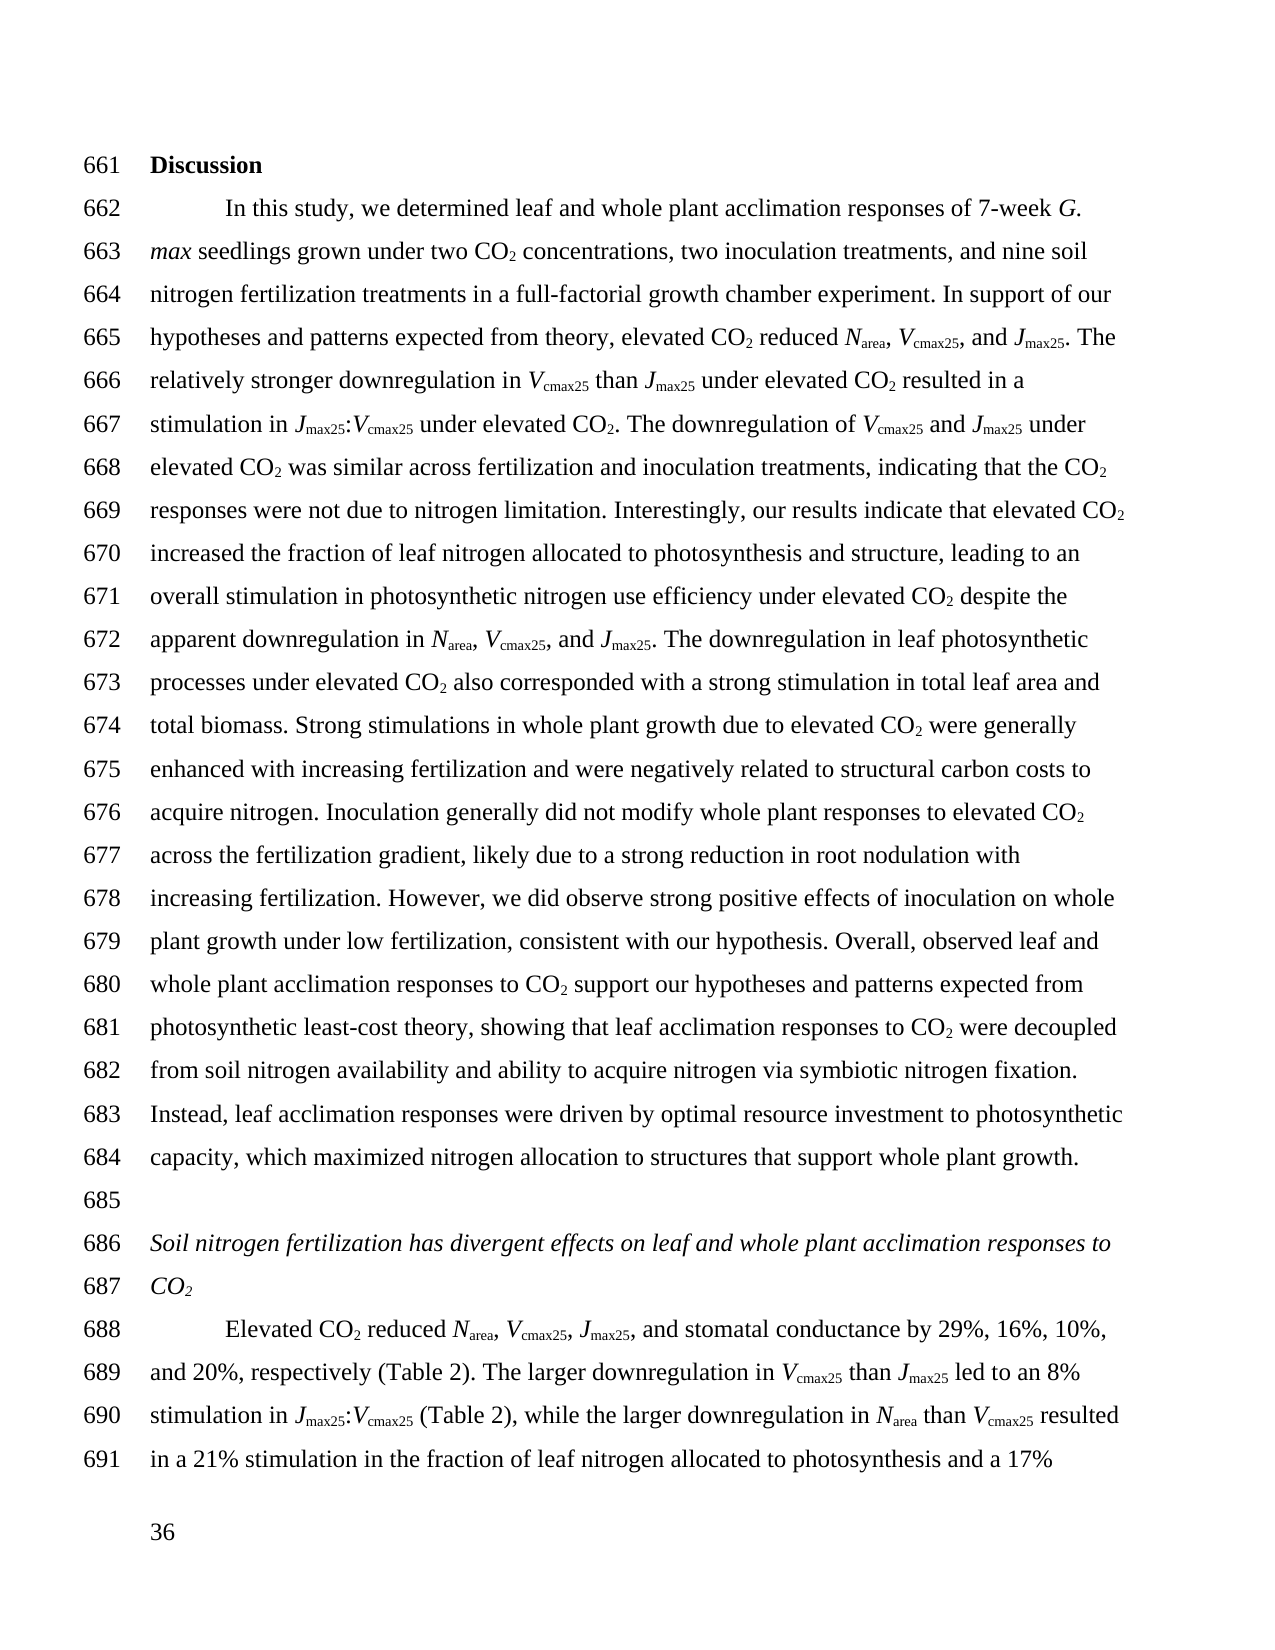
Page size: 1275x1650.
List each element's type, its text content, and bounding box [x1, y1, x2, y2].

text Discussion [150, 150, 1125, 179]
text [150, 1314, 1125, 1472]
text In this study, we determined leaf and whole plant acclimation responses of 7-week G. max seedlings grown under two CO2 concentrations, two inoculation treatments, and nine soil nitrogen fertilization treatments in a full-factorial growth chamber experiment. In support of our hypotheses and patterns expected from theory, elevated CO2 reduced Narea, Vcmax25, and Jmax25. The relatively stronger downregulation in Vcmax25 than Jmax25 under elevated CO2 resulted in a stimulation in Jmax25:Vcmax25 under elevated CO2. The downregulation of Vcmax25 and Jmax25 under elevated CO2 was similar across fertilization and inoculation treatments, indicating that the CO2 responses were not due to nitrogen limitation. Interestingly, our results indicate that elevated CO2 increased the fraction of leaf nitrogen allocated to photosynthesis and structure, leading to an overall stimulation in photosynthetic nitrogen use efficiency under elevated CO2 despite the apparent downregulation in Narea, Vcmax25, and Jmax25. The downregulation in leaf photosynthetic processes under elevated CO2 also corresponded with a strong stimulation in total leaf area and total biomass. Strong stimulations in whole plant growth due to elevated CO2 were generally enhanced with increasing fertilization and were negatively related to structural carbon costs to acquire nitrogen. Inoculation generally did not modify whole plant responses to elevated CO2 across the fertilization gradient, likely due to a strong reduction in root nodulation with increasing fertilization. However, we did observe strong positive effects of inoculation on whole plant growth under low fertilization, consistent with our hypothesis. Overall, observed leaf and whole plant acclimation responses to CO2 support our hypotheses and patterns expected from photosynthetic least-cost theory, showing that leaf acclimation responses to CO2 were decoupled from soil nitrogen availability and ability to acquire nitrogen via symbiotic nitrogen fixation. Instead, leaf acclimation responses were driven by optimal resource investment to photosynthetic capacity, which maximized nitrogen allocation to structures that support whole plant growth. [150, 193, 1125, 1171]
text Soil nitrogen fertilization has divergent effects on leaf and whole plant acclimation responses to CO2 [150, 1228, 1125, 1300]
